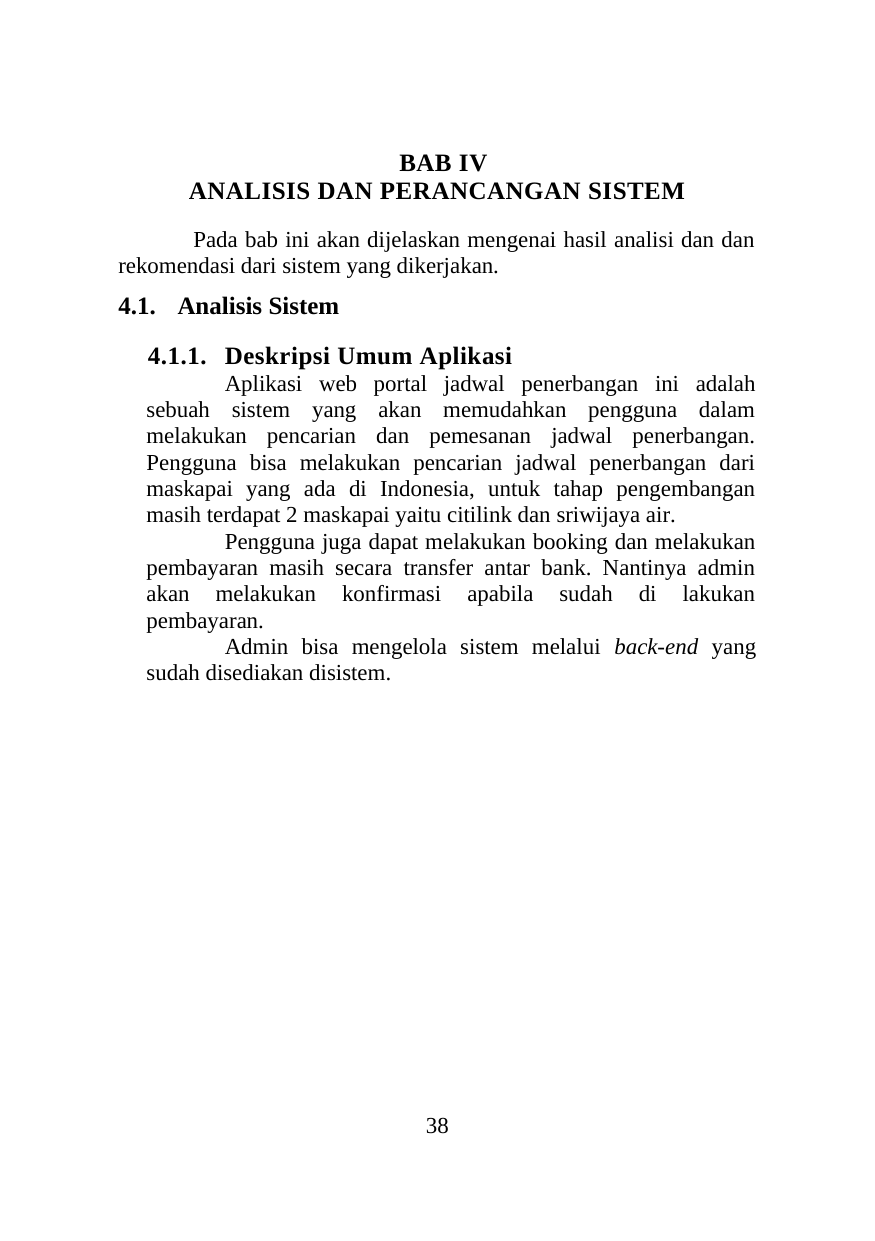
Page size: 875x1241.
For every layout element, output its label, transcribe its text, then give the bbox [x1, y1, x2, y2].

text Pada bab ini akan dijelaskan mengenai hasil analisi dan dan rekomendasi dari sistem yang dikerjakan. [118, 226, 756, 279]
text Admin bisa mengelola sistem melalui back-end yang sudah disediakan disistem. [146, 633, 756, 686]
subtitle Analisis Sistem [118, 291, 756, 320]
subtitle Deskripsi Umum Aplikasi [148, 341, 756, 369]
text Pengguna juga dapat melakukan booking dan melakukan pembayaran masih secara transfer antar bank. Nantinya admin akan melakukan konfirmasi apabila sudah di lakukan pembayaran. [146, 528, 756, 633]
text Aplikasi web portal jadwal penerbangan ini adalah sebuah sistem yang akan memudahkan pengguna dalam melakukan pencarian dan pemesanan jadwal penerbangan. Pengguna bisa melakukan pencarian jadwal penerbangan dari maskapai yang ada di Indonesia, untuk tahap pengembangan masih terdapat 2 maskapai yaitu citilink dan sriwijaya air. [146, 369, 756, 528]
subtitle BAB IV ANALISIS DAN PERANCANGAN SISTEM [118, 148, 756, 205]
